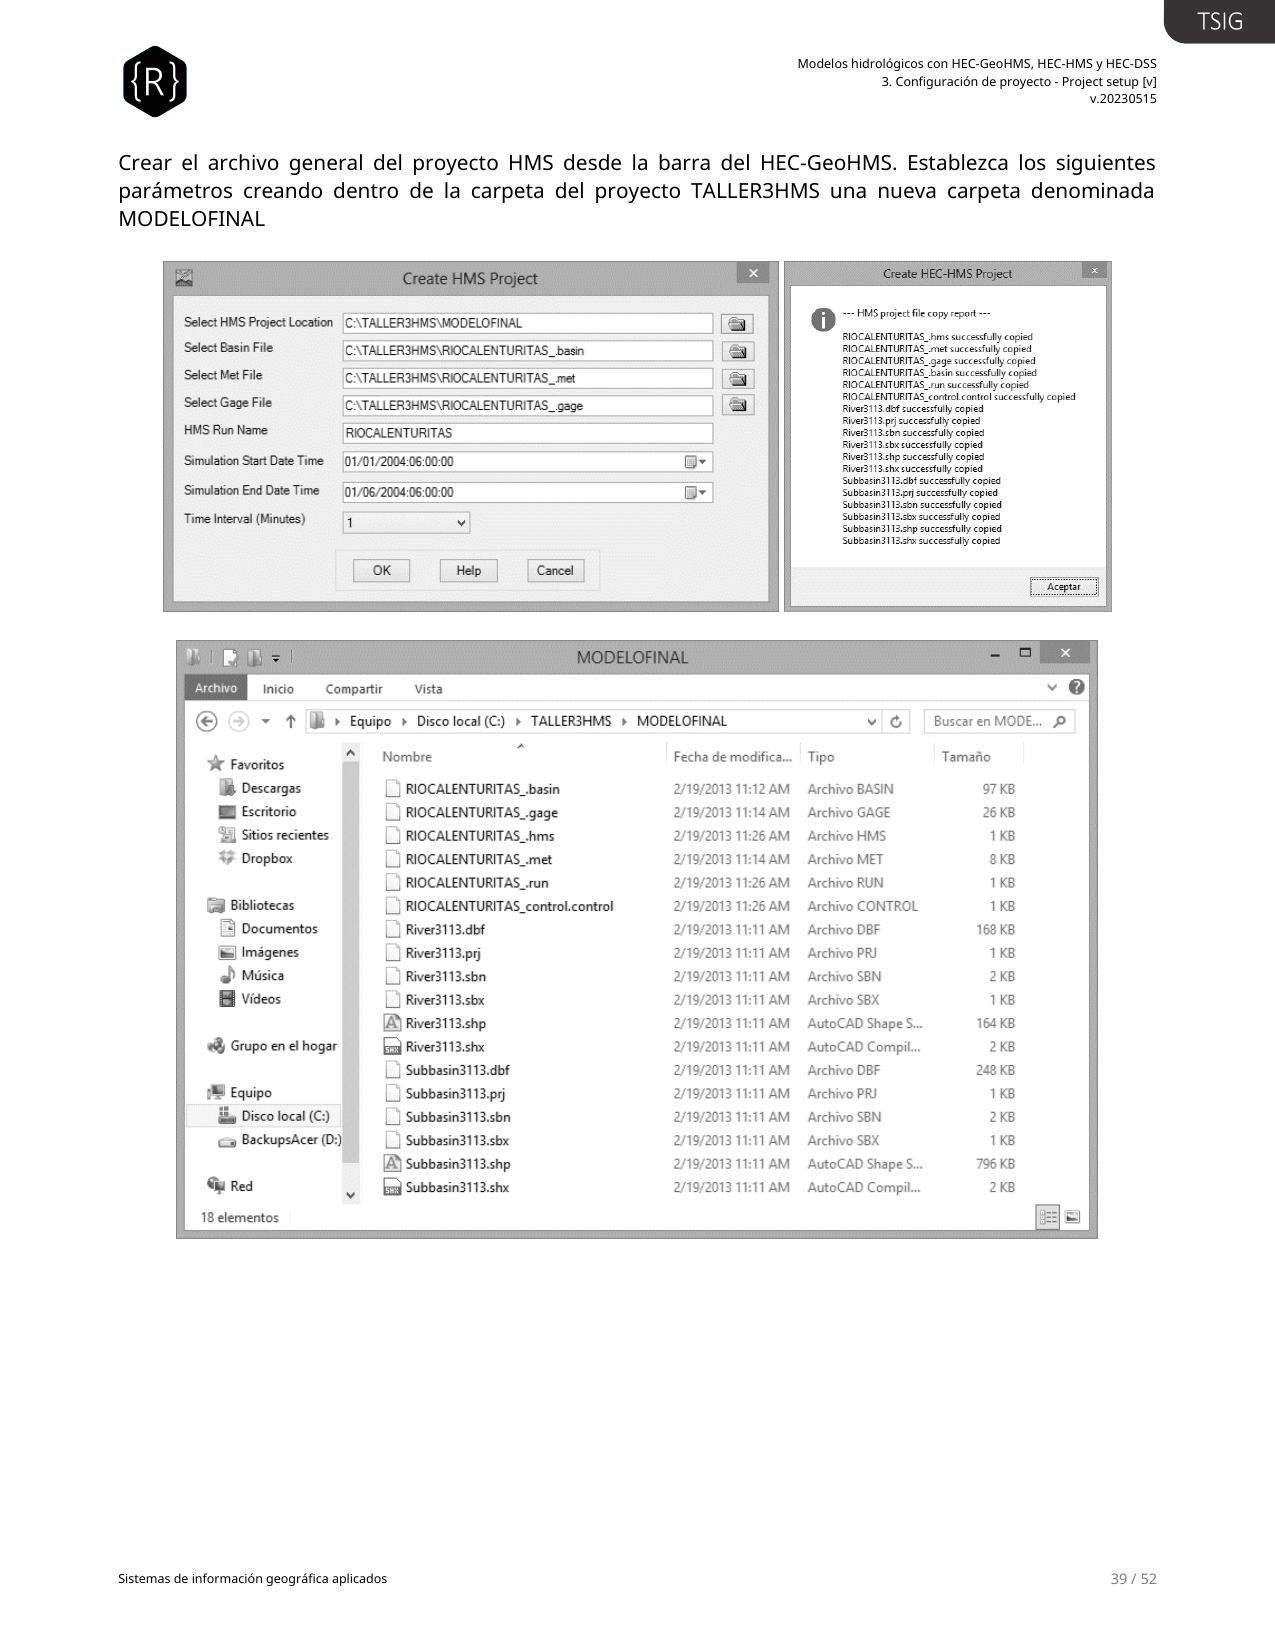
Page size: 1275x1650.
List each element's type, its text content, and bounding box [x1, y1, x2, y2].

text Crear el archivo general del proyecto HMS desde la barra del HEC-GeoHMS. Establezca los siguientes parámetros creando dentro de la carpeta del proyecto TALLER3HMS una nueva carpeta denominada MODELOFINAL [118, 148, 1157, 233]
picture [163, 261, 779, 612]
picture [784, 261, 1112, 612]
picture [1163, 0, 1275, 44]
picture [118, 44, 192, 119]
picture [176, 640, 1098, 1239]
